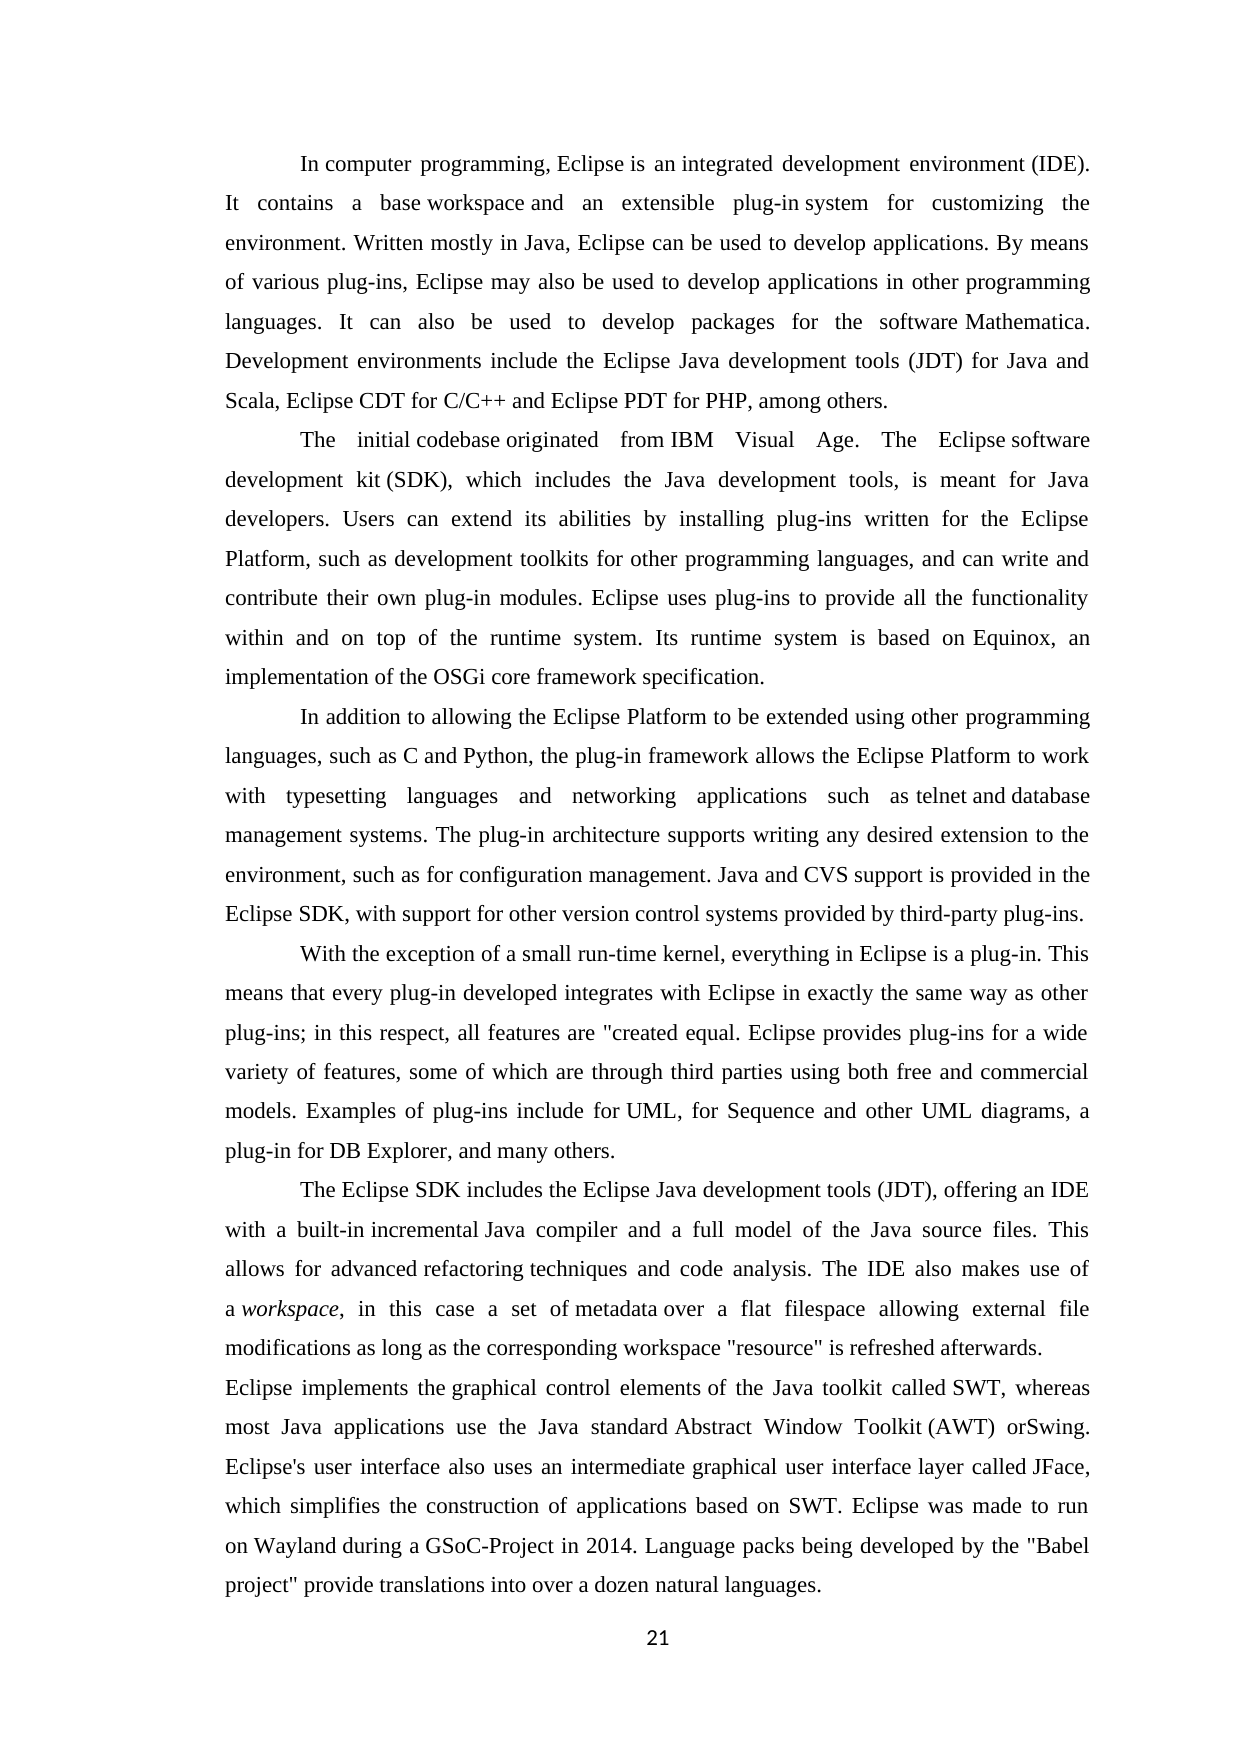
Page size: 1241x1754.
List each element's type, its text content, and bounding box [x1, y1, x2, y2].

text In computer programming, Eclipse is an integrated development environment (IDE). It contains a base workspace and an extensible plug-in system for customizing the environment. Written mostly in Java, Eclipse can be used to develop applications. By means of various plug-ins, Eclipse may also be used to develop applications in other programming languages. It can also be used to develop packages for the software Mathematica. Development environments include the Eclipse Java development tools (JDT) for Java and Scala, Eclipse CDT for C/C++ and Eclipse PDT for PHP, among others. [225, 150, 1090, 413]
text The initial codebase originated from IBM Visual Age. The Eclipse software development kit (SDK), which includes the Java development tools, is meant for Java developers. Users can extend its abilities by installing plug-ins written for the Eclipse Platform, such as development toolkits for other programming languages, and can write and contribute their own plug-in modules. Eclipse uses plug-ins to provide all the functionality within and on top of the runtime system. Its runtime system is based on Equinox, an implementation of the OSGi core framework specification. [225, 426, 1090, 689]
text In addition to allowing the Eclipse Platform to be extended using other programming languages, such as C and Python, the plug-in framework allows the Eclipse Platform to work with typesetting languages and networking applications such as telnet and database management systems. The plug-in architecture supports writing any desired extension to the environment, such as for configuration management. Java and CVS support is provided in the Eclipse SDK, with support for other version control systems provided by third-party plug-ins. [225, 703, 1090, 926]
text With the exception of a small run-time kernel, everything in Eclipse is a plug-in. This means that every plug-in developed integrates with Eclipse in exactly the same way as other plug-ins; in this respect, all features are "created equal. Eclipse provides plug-ins for a wide variety of features, some of which are through third parties using both free and commercial models. Examples of plug-ins include for UML, for Sequence and other UML diagrams, a plug-in for DB Explorer, and many others. [225, 939, 1090, 1163]
text The Eclipse SDK includes the Eclipse Java development tools (JDT), offering an IDE with a built-in incremental Java compiler and a full model of the Java source files. This allows for advanced refactoring techniques and code analysis. The IDE also makes use of a workspace, in this case a set of metadata over a flat filespace allowing external file modifications as long as the corresponding workspace "resource" is refreshed afterwards. [225, 1176, 1090, 1361]
text Eclipse implements the graphical control elements of the Java toolkit called SWT, whereas most Java applications use the Java standard Abstract Window Toolkit (AWT) orSwing. Eclipse's user interface also uses an intermediate graphical user interface layer called JFace, which simplifies the construction of applications based on SWT. Eclipse was made to run on Wayland during a GSoC-Project in 2014. Language packs being developed by the "Babel project" provide translations into over a dozen natural languages. [225, 1374, 1090, 1598]
